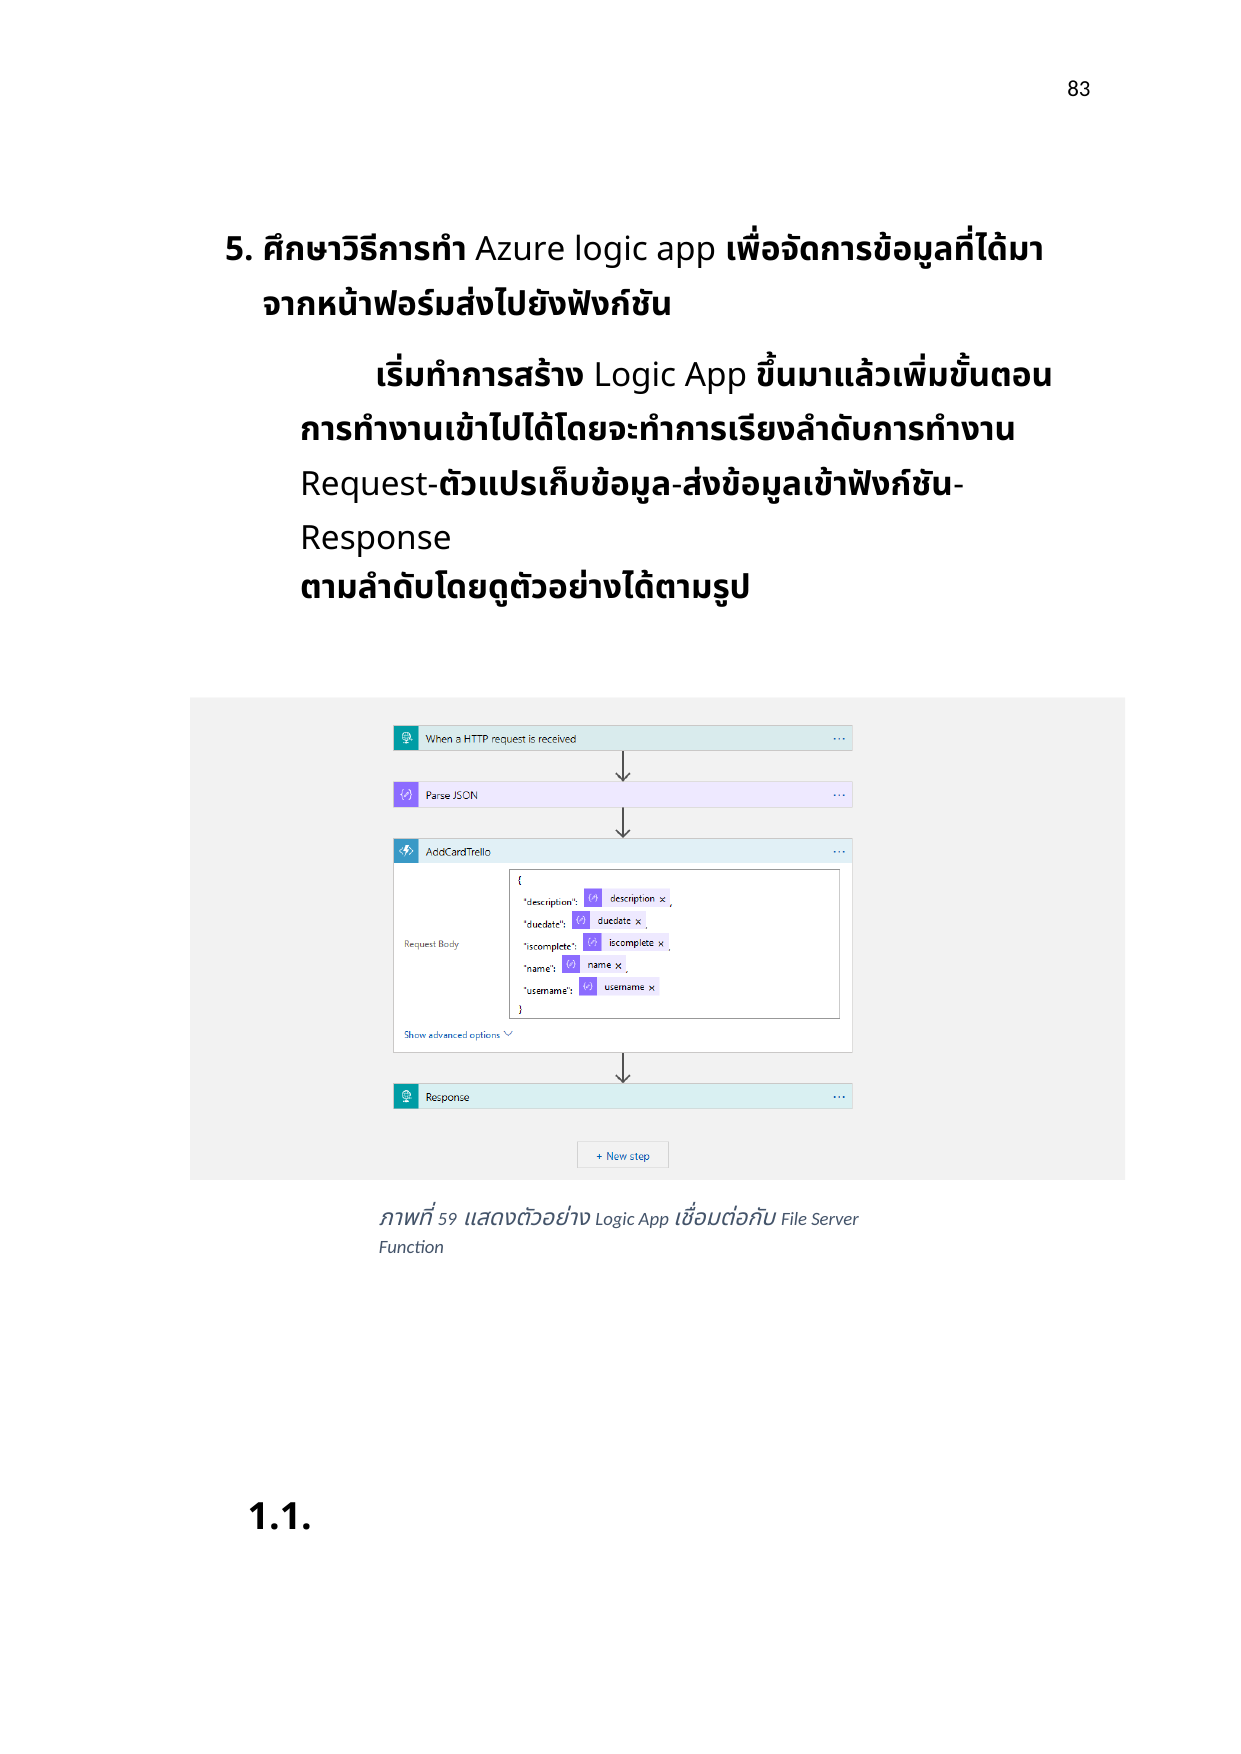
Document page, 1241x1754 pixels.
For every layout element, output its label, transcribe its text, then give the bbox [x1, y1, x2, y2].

picture [190, 694, 1126, 1180]
subtitle ศึกษาวิธีการทำ Azure logic app เพื่อจัดการข้อมูลที่ได้มาจากหน้าฟอร์มส่งไปยังฟังก์ชัน [225, 225, 1090, 330]
list เริ่มทำการสร้าง Logic App ขึ้นมาแล้วเพิ่มขั้นตอนการทำงานเข้าไปได้โดยจะทำการเรียงลำดับการทำงาน Request-ตัวแปรเก็บข้อมูล-ส่งข้อมูลเข้าฟังก์ชัน-Response ตามลำดับโดยดูตัวอย่างได้ตามรูป [300, 351, 1090, 613]
